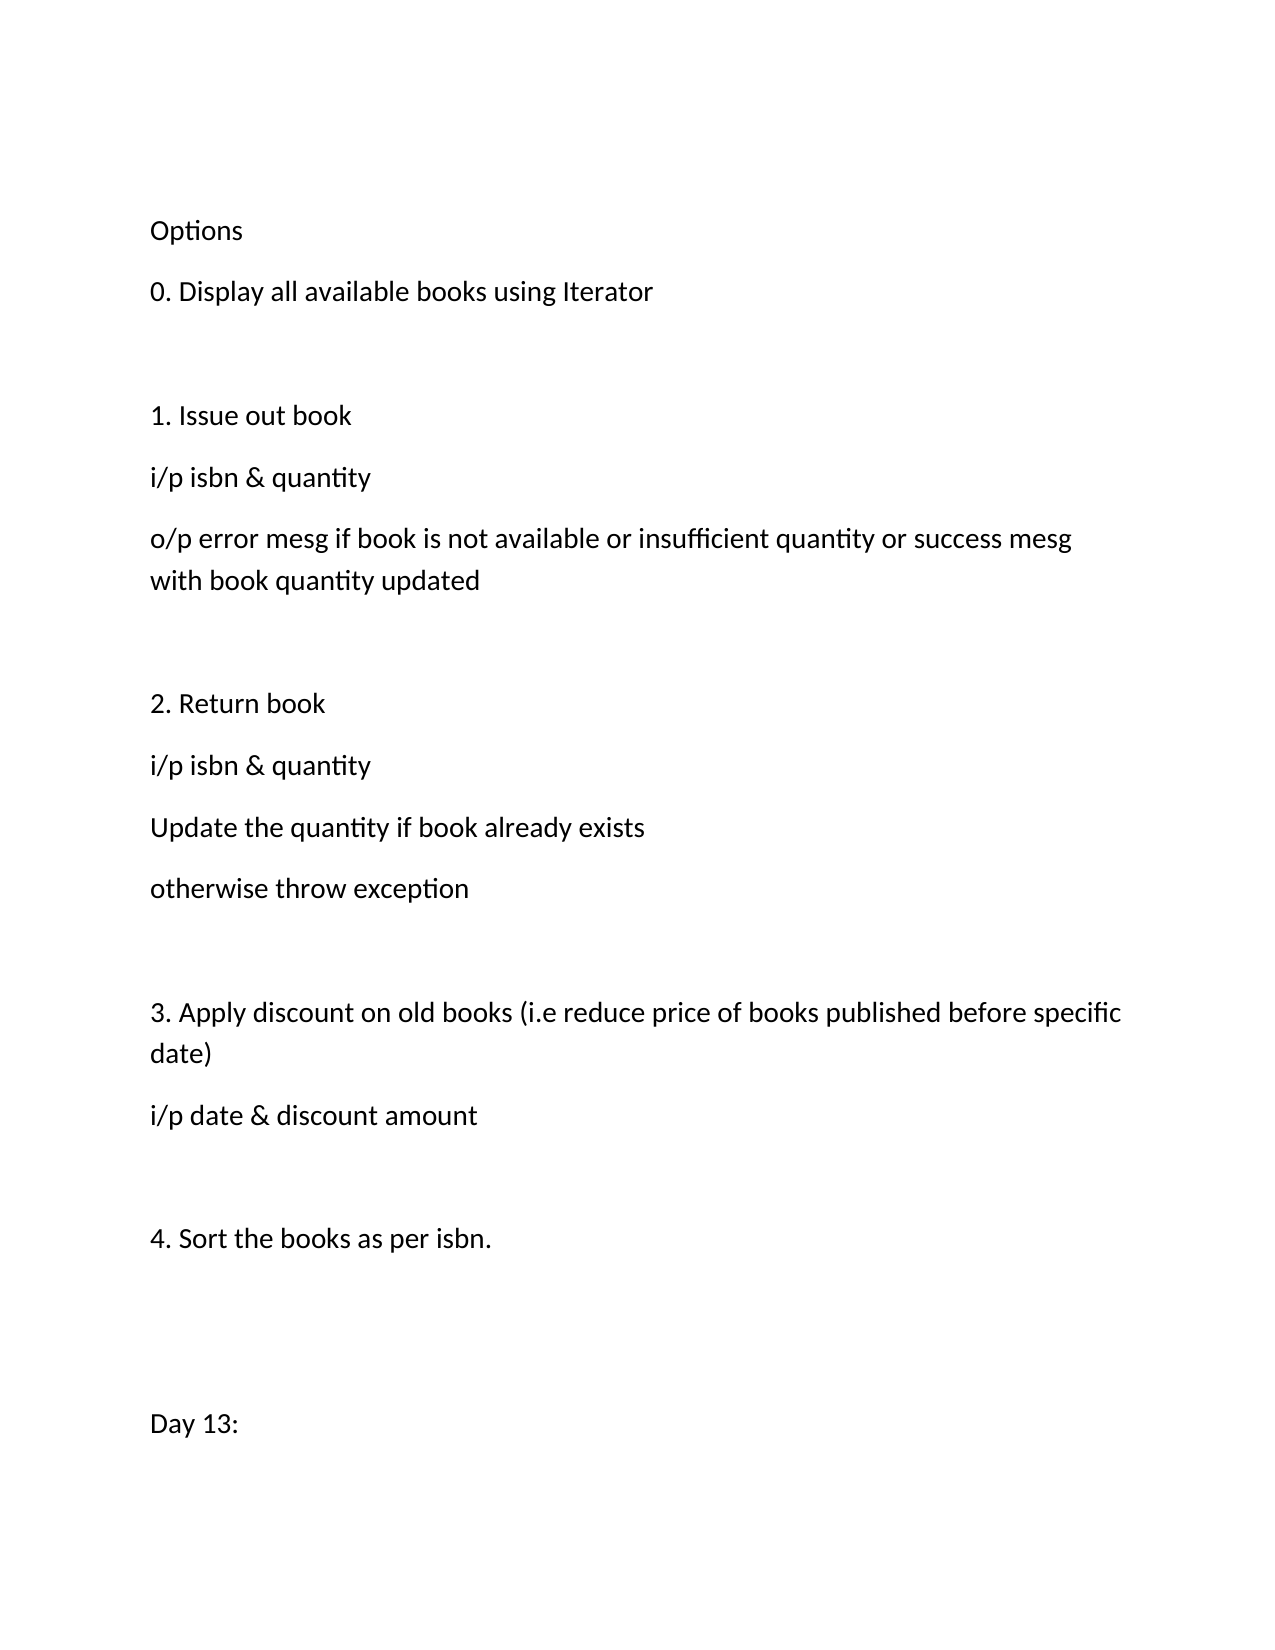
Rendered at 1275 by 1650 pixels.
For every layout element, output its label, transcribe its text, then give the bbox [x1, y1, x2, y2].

text Update the quantity if book already exists [150, 809, 1125, 844]
text otherwise throw exception [150, 870, 1125, 906]
text 0. Display all available books using Iterator [150, 273, 1125, 309]
text i/p isbn & quantity [150, 747, 1125, 782]
text Day 13: [150, 1406, 1125, 1441]
text 3. Apply discount on old books (i.e reduce price of books published before specific date) [150, 994, 1125, 1071]
text 2. Return book [150, 685, 1125, 721]
text i/p isbn & quantity [150, 459, 1125, 494]
text o/p error mesg if book is not available or insufficient quantity or success mesg with book quantity updated [150, 521, 1125, 597]
text i/p date & discount amount [150, 1097, 1125, 1132]
text Options [150, 212, 1125, 247]
text 1. Issue out book [150, 397, 1125, 433]
text 4. Sort the books as per isbn. [150, 1220, 1125, 1256]
